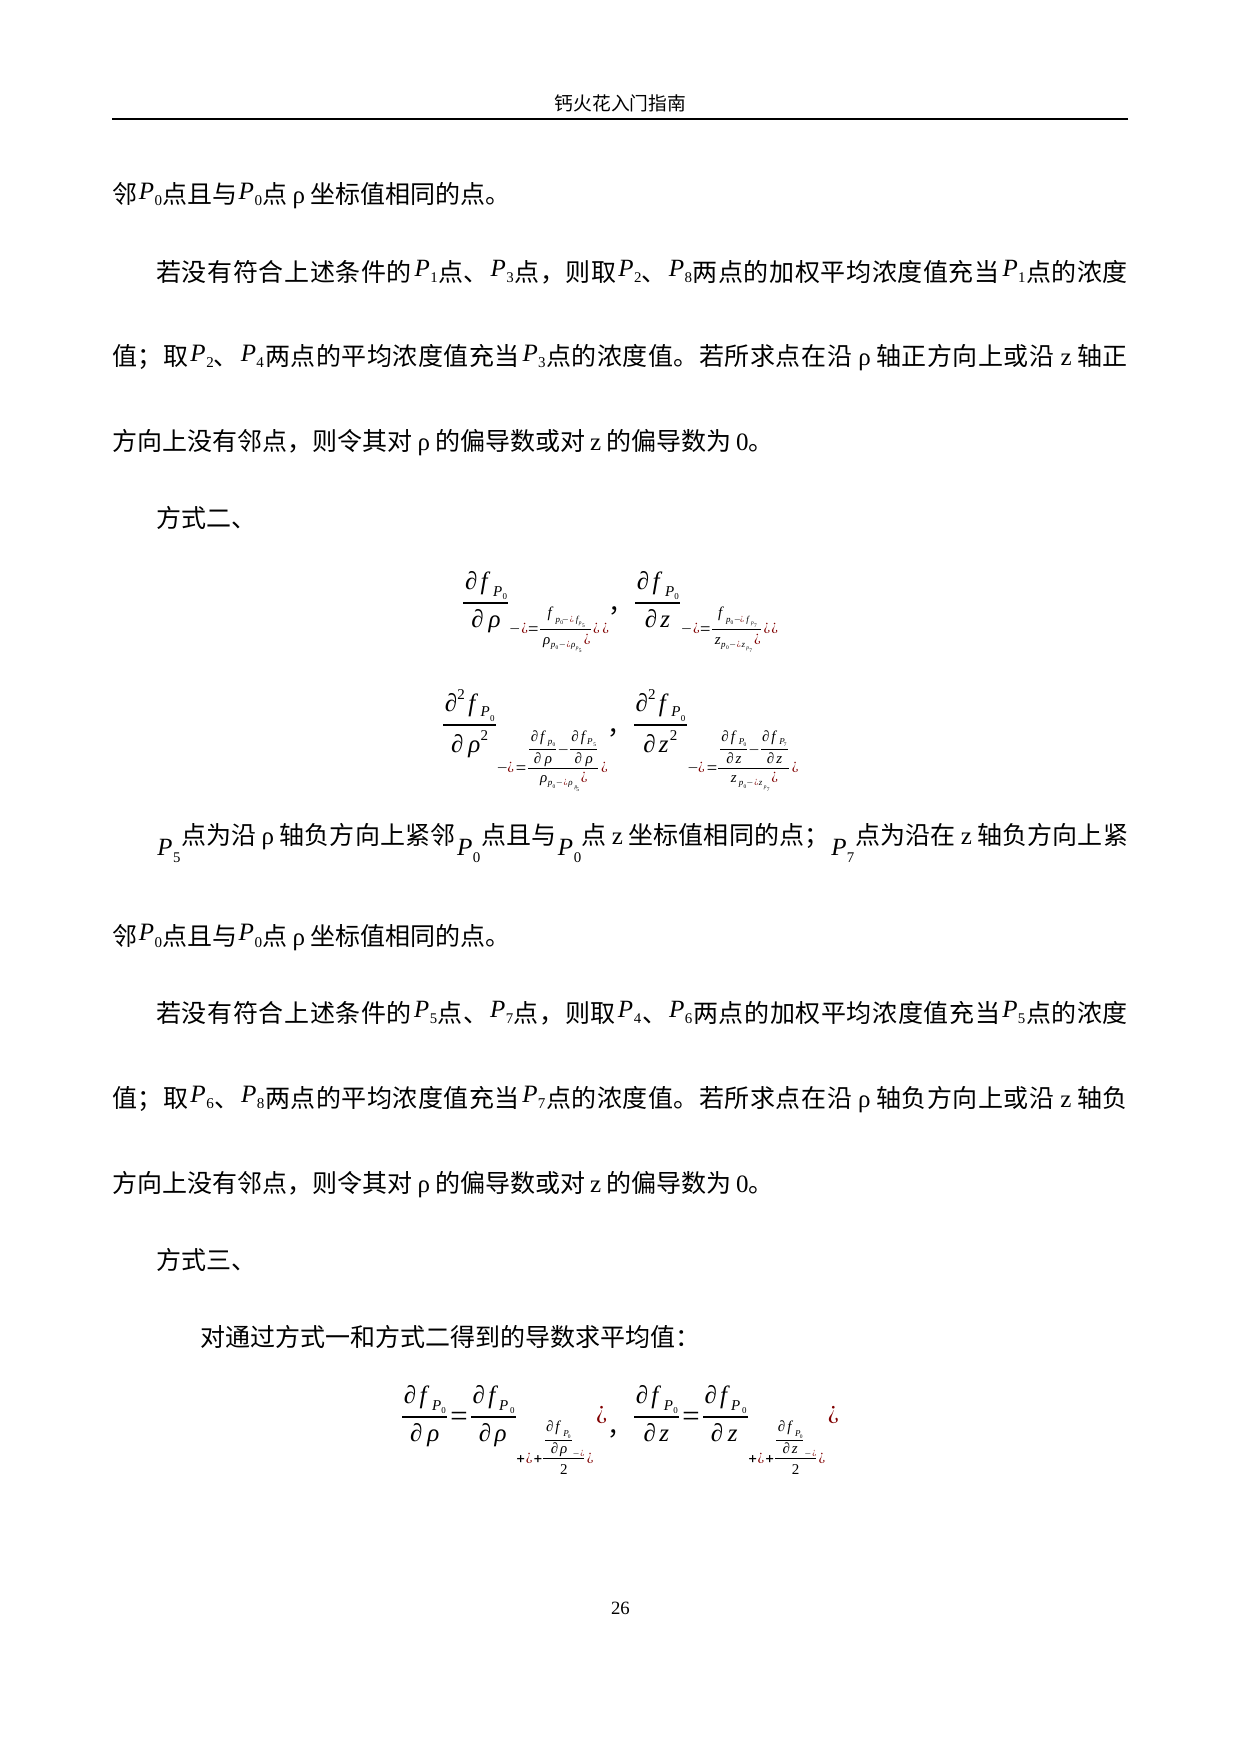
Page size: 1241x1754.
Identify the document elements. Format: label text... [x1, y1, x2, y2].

text 对通过方式一和方式二得到的导数求平均值： [112, 1301, 1128, 1369]
text 若没有符合上述条件的点、点，则取、两点的加权平均浓度值充当点的浓度值；取、两点的平均浓度值充当点的浓度值。若所求点在沿ρ轴正方向上或沿z轴正方向上没有邻点，则令其对ρ的偏导数或对z的偏导数为0。 [112, 236, 1128, 474]
text ， [112, 560, 1128, 662]
text ， [112, 671, 1128, 807]
text 方式三、 [112, 1224, 1128, 1292]
text ， [112, 1378, 1128, 1480]
text 若没有符合上述条件的点、点，则取、两点的加权平均浓度值充当点的浓度值；取、两点的平均浓度值充当点的浓度值。若所求点在沿ρ轴负方向上或沿z轴负方向上没有邻点，则令其对ρ的偏导数或对z的偏导数为0。 [112, 978, 1128, 1215]
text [112, 159, 1128, 227]
text 点为沿ρ轴负方向上紧邻点且与点z坐标值相同的点；点为沿在z轴负方向上紧邻点且与点ρ坐标值相同的点。 [112, 816, 1128, 968]
text 方式二、 [112, 483, 1128, 551]
